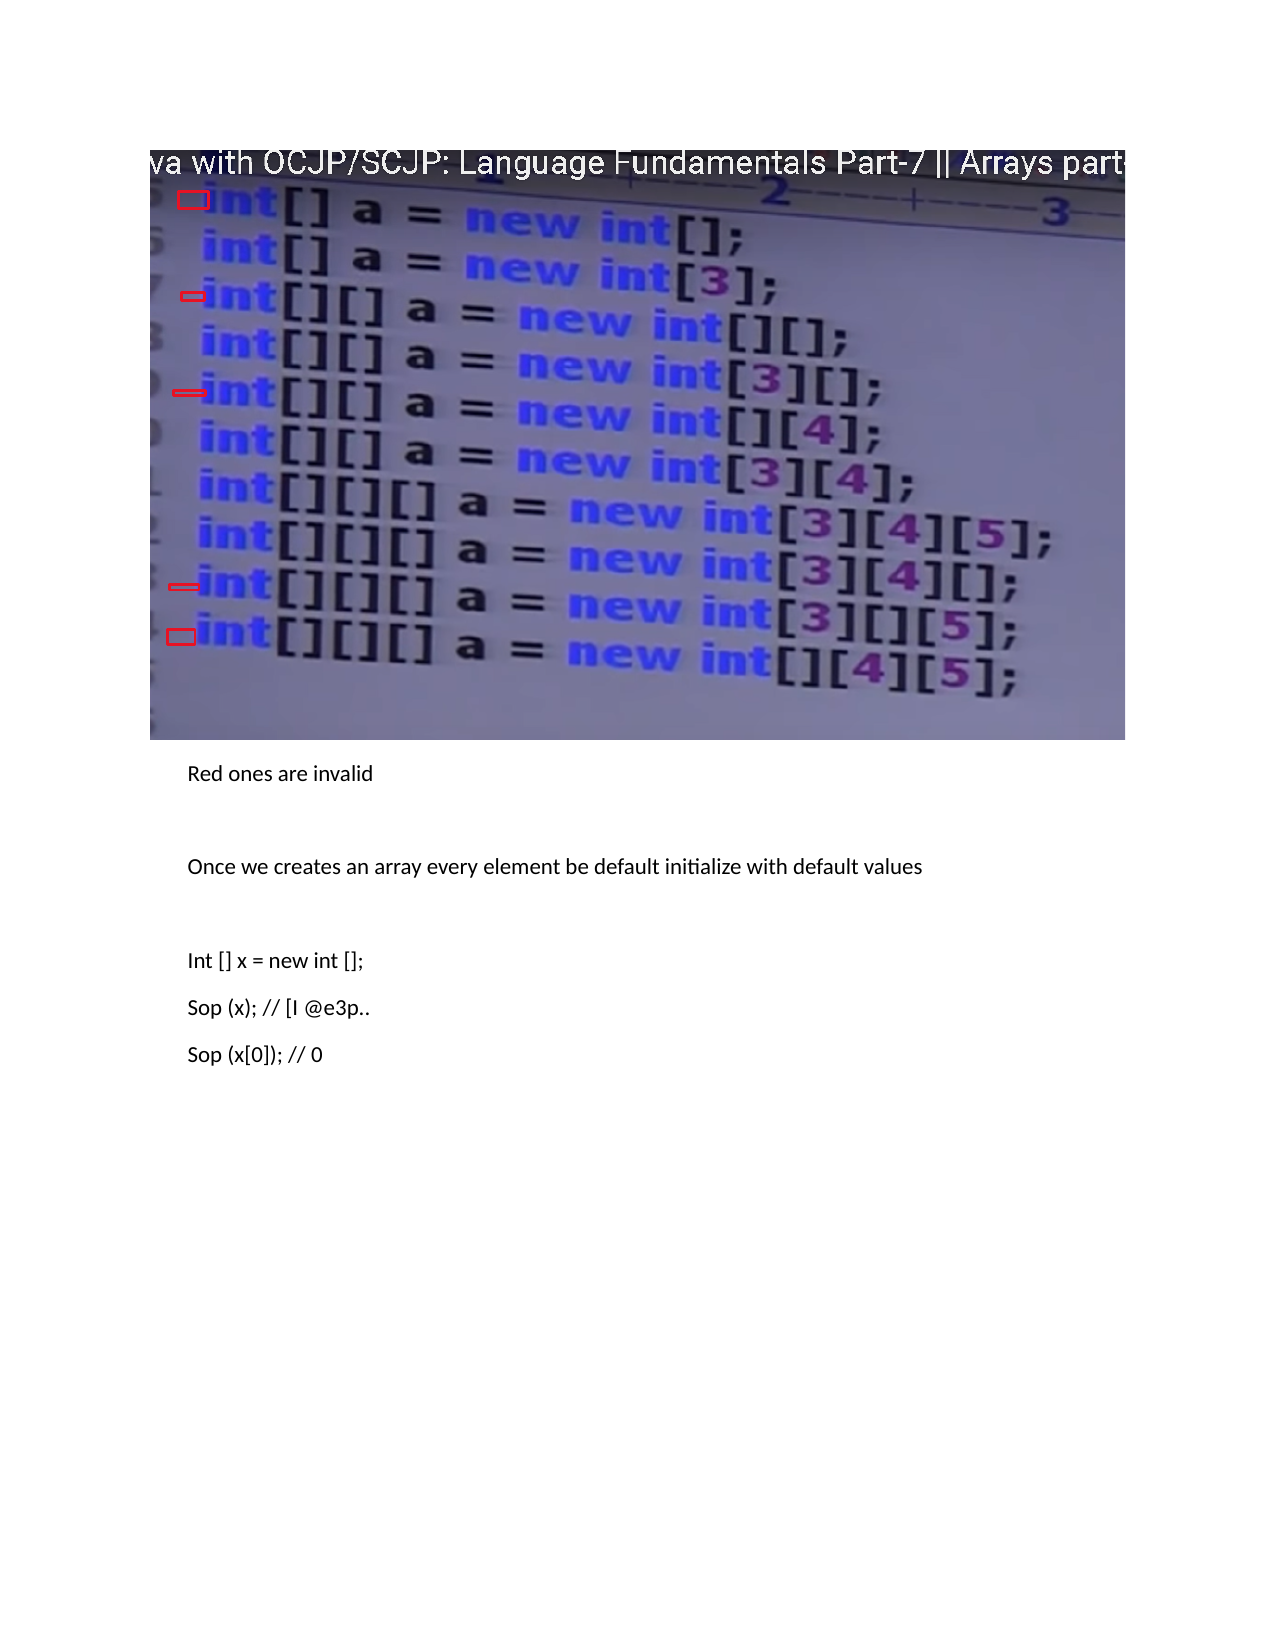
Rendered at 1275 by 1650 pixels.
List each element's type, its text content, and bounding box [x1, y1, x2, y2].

text Red ones are invalid [187, 759, 1125, 787]
text Int [] x = new int []; [187, 946, 1125, 974]
text Sop (x[0]); // 0 [187, 1040, 1125, 1068]
picture [150, 150, 1125, 740]
text Sop (x); // [I @e3p.. [187, 993, 1125, 1021]
text Once we creates an array every element be default initialize with default values [187, 852, 1125, 880]
